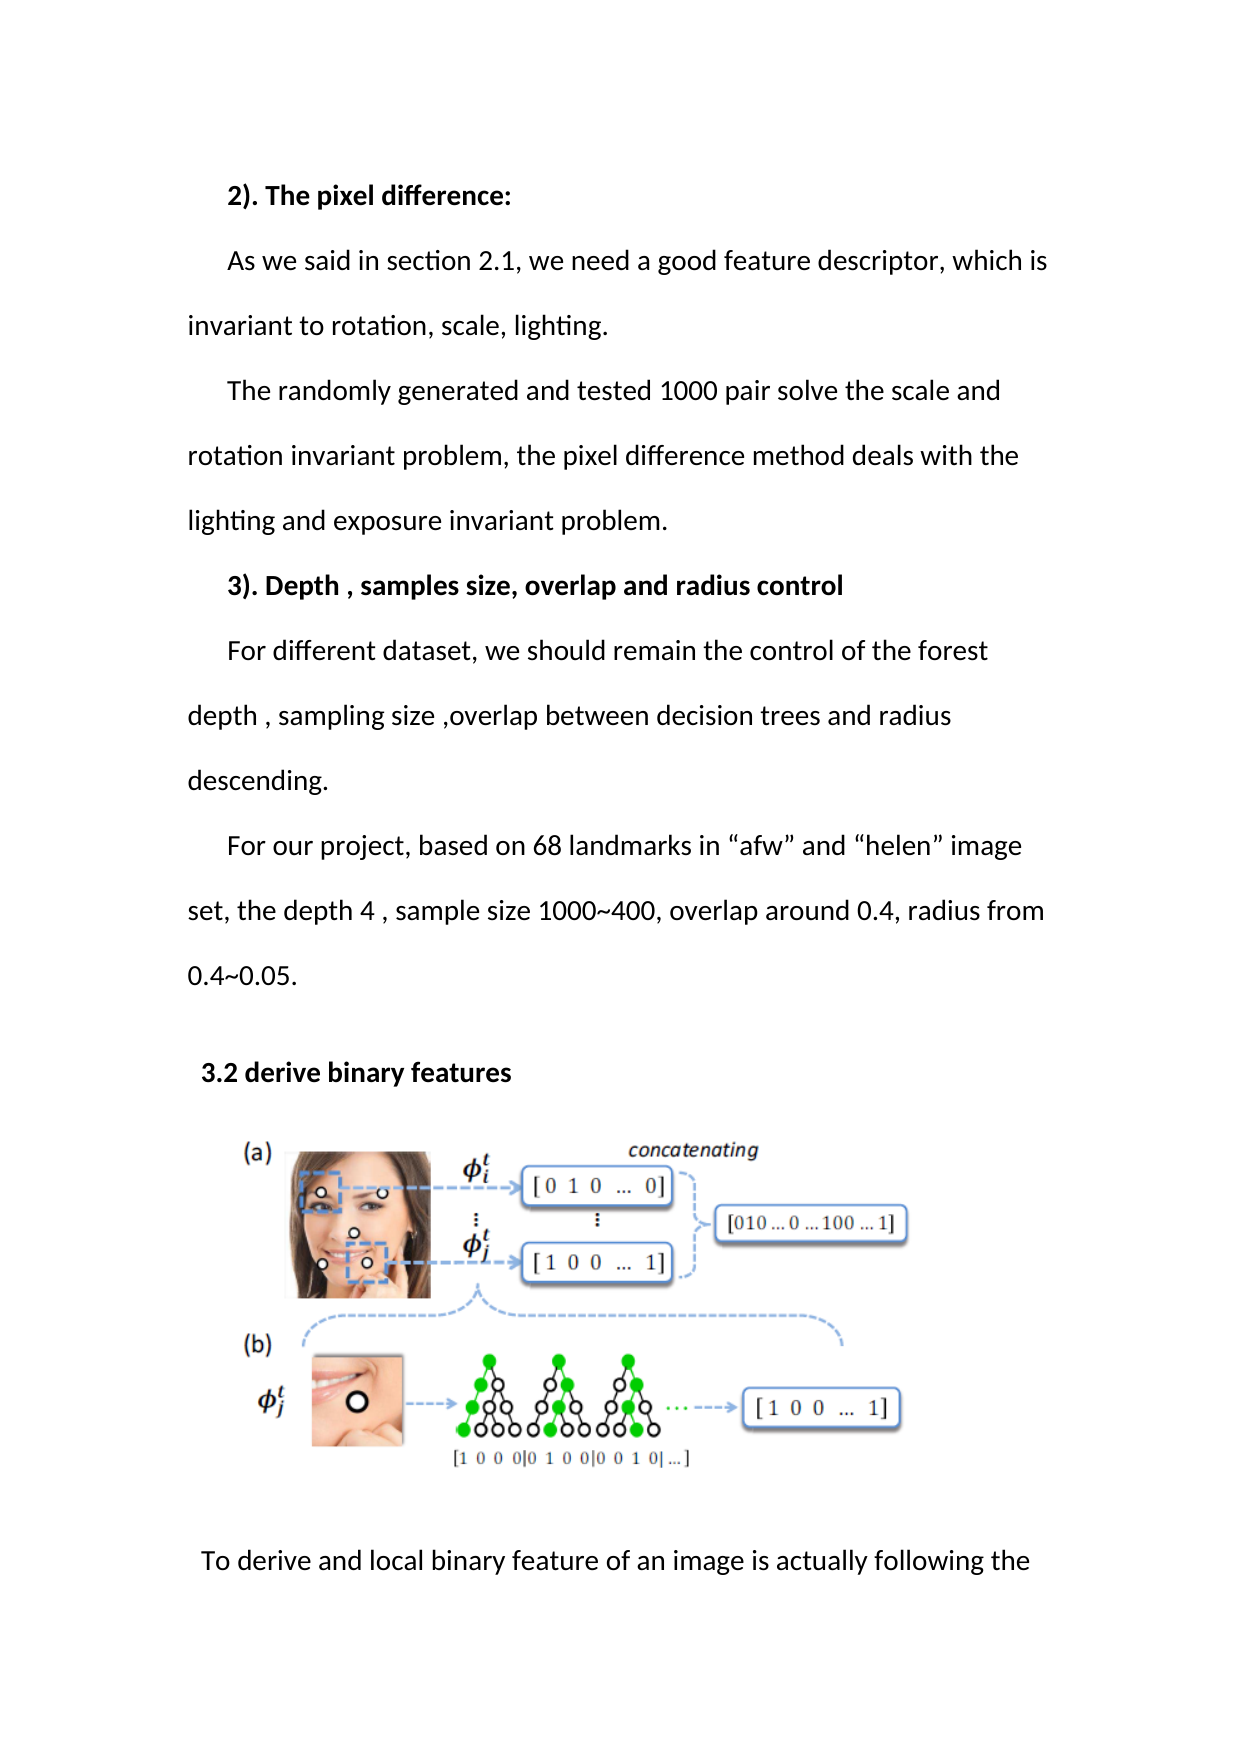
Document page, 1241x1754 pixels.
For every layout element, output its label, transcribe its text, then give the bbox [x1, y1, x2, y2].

text 3). Depth , samples size, overlap and radius control [187, 552, 1053, 617]
text 3.2 derive binary features [187, 1039, 1053, 1104]
text As we said in section 2.1, we need a good feature descriptor, which is invariant to rotation, scale, lighting. [187, 227, 1053, 357]
text The randomly generated and tested 1000 pair solve the scale and rotation invariant problem, the pixel difference method deals with the lighting and exposure invariant problem. [187, 357, 1053, 552]
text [187, 1527, 1053, 1592]
text For our project, based on 68 landmarks in “afw” and “helen” image set, the depth 4 , sample size 1000~400, overlap around 0.4, radius from 0.4~0.05. [187, 812, 1053, 1007]
text For different dataset, we should remain the control of the forest depth , sampling size ,overlap between decision trees and radius descending. [187, 617, 1053, 812]
text 2). The pixel difference: [187, 162, 1053, 227]
picture [227, 1104, 940, 1498]
